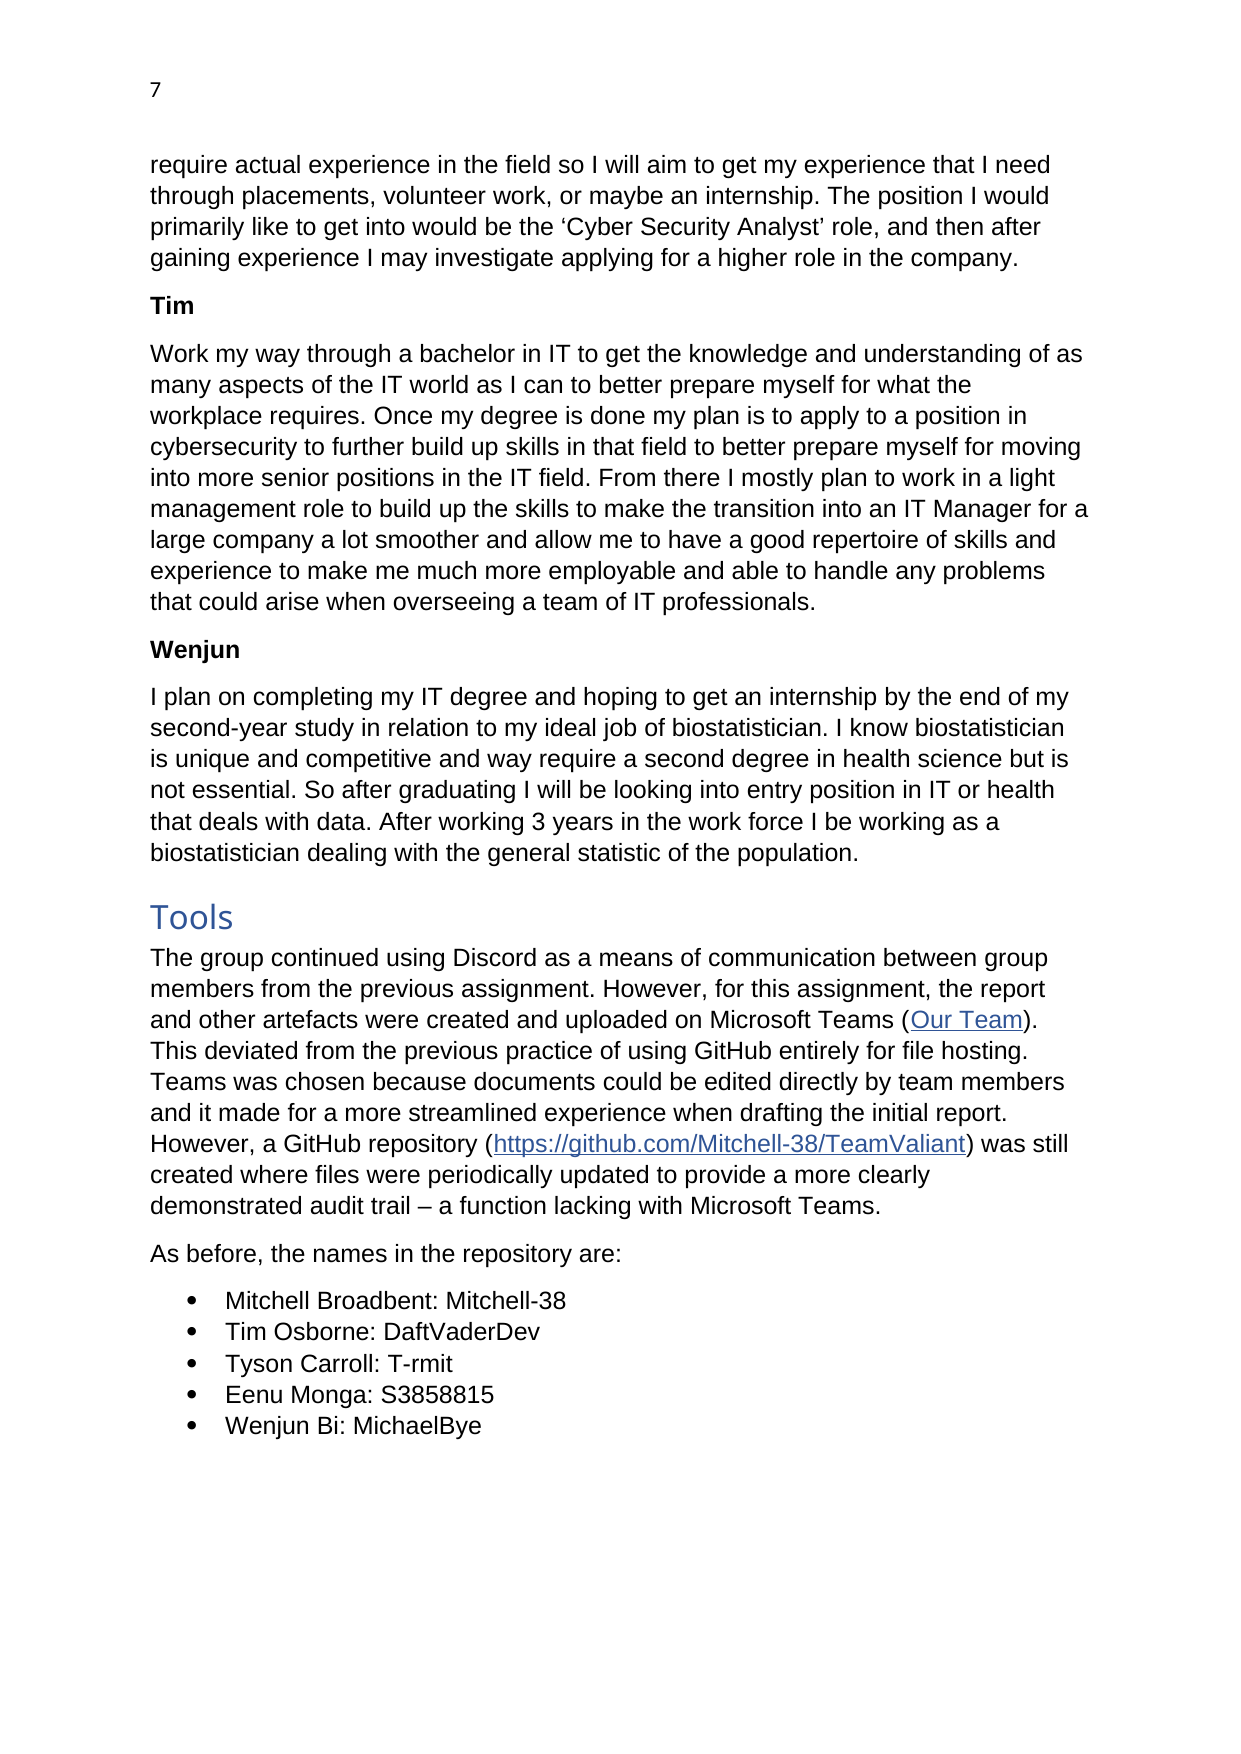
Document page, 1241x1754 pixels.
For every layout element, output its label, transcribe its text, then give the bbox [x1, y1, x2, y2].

subtitle Tools [150, 893, 1090, 939]
list Wenjun Bi: MichaelBye [187, 1411, 1090, 1440]
text The group continued using Discord as a means of communication between group members from the previous assignment. However, for this assignment, the report and other artefacts were created and uploaded on Microsoft Teams (Our Team). This deviated from the previous practice of using GitHub entirely for file hosting. Teams was chosen because documents could be edited directly by team members and it made for a more streamlined experience when drafting the initial report. However, a GitHub repository (https://github.com/Mitchell-38/TeamValiant) was still created where files were periodically updated to provide a more clearly demonstrated audit trail – a function lacking with Microsoft Teams. [150, 942, 1090, 1219]
text As before, the names in the repository are: [150, 1238, 1090, 1267]
text Work my way through a bachelor in IT to get the knowledge and understanding of as many aspects of the IT world as I can to better prepare myself for what the workplace requires. Once my degree is done my plan is to apply to a position in cybersecurity to further build up skills in that field to better prepare myself for moving into more senior positions in the IT field. From there I mostly plan to work in a light management role to build up the skills to make the transition into an IT Manager for a large company a lot smoother and allow me to have a good repertoire of skills and experience to make me much more employable and able to handle any problems that could arise when overseeing a team of IT professionals. [150, 338, 1090, 616]
list Tyson Carroll: T-rmit [187, 1348, 1090, 1377]
text Tim [150, 291, 1090, 319]
list Eenu Monga: S3858815 [187, 1380, 1090, 1408]
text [150, 150, 1090, 272]
list Tim Osborne: DaftVaderDev [187, 1317, 1090, 1346]
text I plan on completing my IT degree and hoping to get an internship by the end of my second-year study in relation to my ideal job of biostatistician. I know biostatistician is unique and competitive and way require a second degree in health science but is not essential. So after graduating I will be looking into entry position in IT or health that deals with data. After working 3 years in the work force I be working as a biostatistician dealing with the general statistic of the population. [150, 682, 1090, 866]
text Wenjun [150, 634, 1090, 663]
list Mitchell Broadbent: Mitchell-38 [187, 1286, 1090, 1315]
